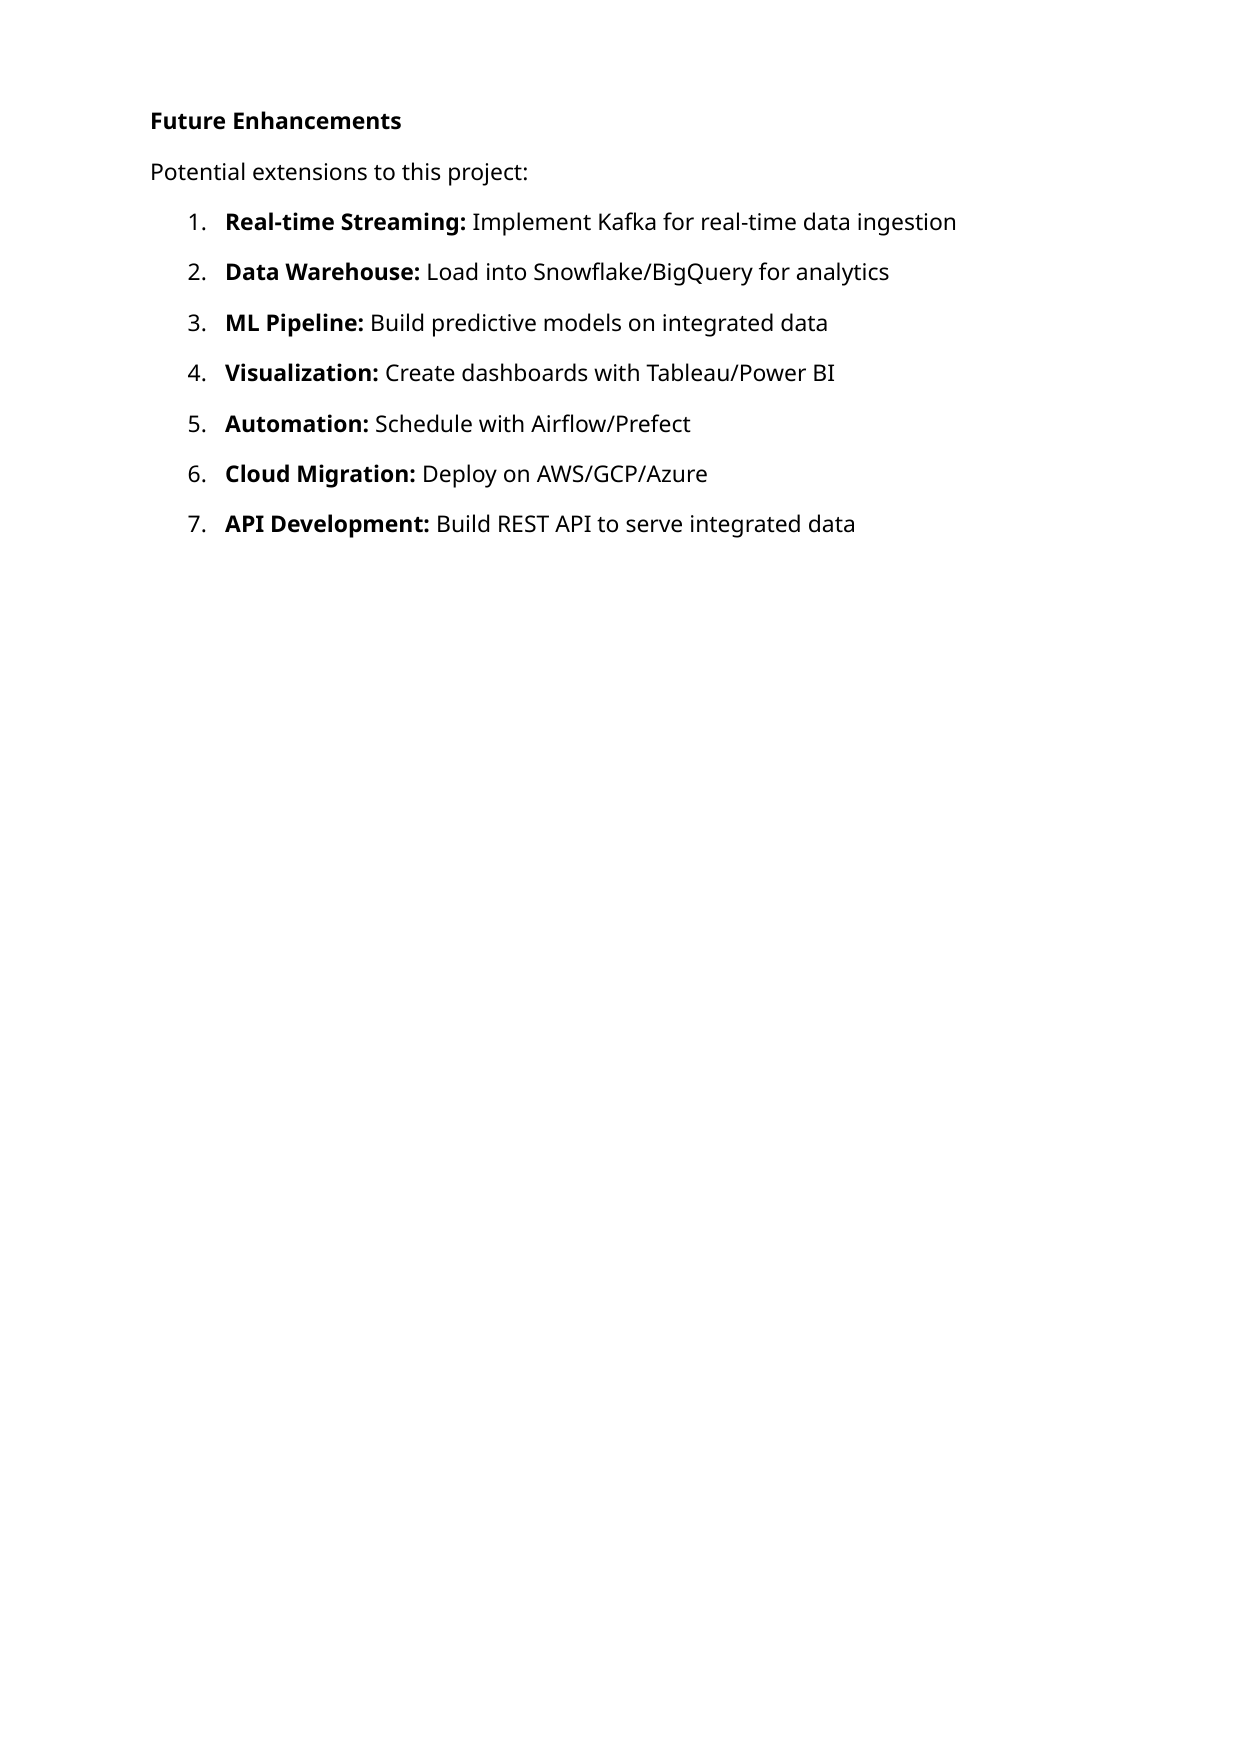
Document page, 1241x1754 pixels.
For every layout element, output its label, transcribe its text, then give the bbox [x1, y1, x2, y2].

text Future Enhancements [150, 105, 1107, 136]
list Cloud Migration: Deploy on AWS/GCP/Azure [187, 458, 1107, 489]
list Real-time Streaming: Implement Kafka for real-time data ingestion [187, 206, 1107, 237]
list Data Warehouse: Load into Snowflake/BigQuery for analytics [187, 256, 1107, 287]
list API Development: Build REST API to serve integrated data [187, 508, 1107, 539]
list ML Pipeline: Build predictive models on integrated data [187, 307, 1107, 338]
text Potential extensions to this project: [150, 155, 1107, 187]
list Automation: Schedule with Airflow/Prefect [187, 407, 1107, 439]
list Visualization: Create dashboards with Tableau/Power BI [187, 357, 1107, 388]
